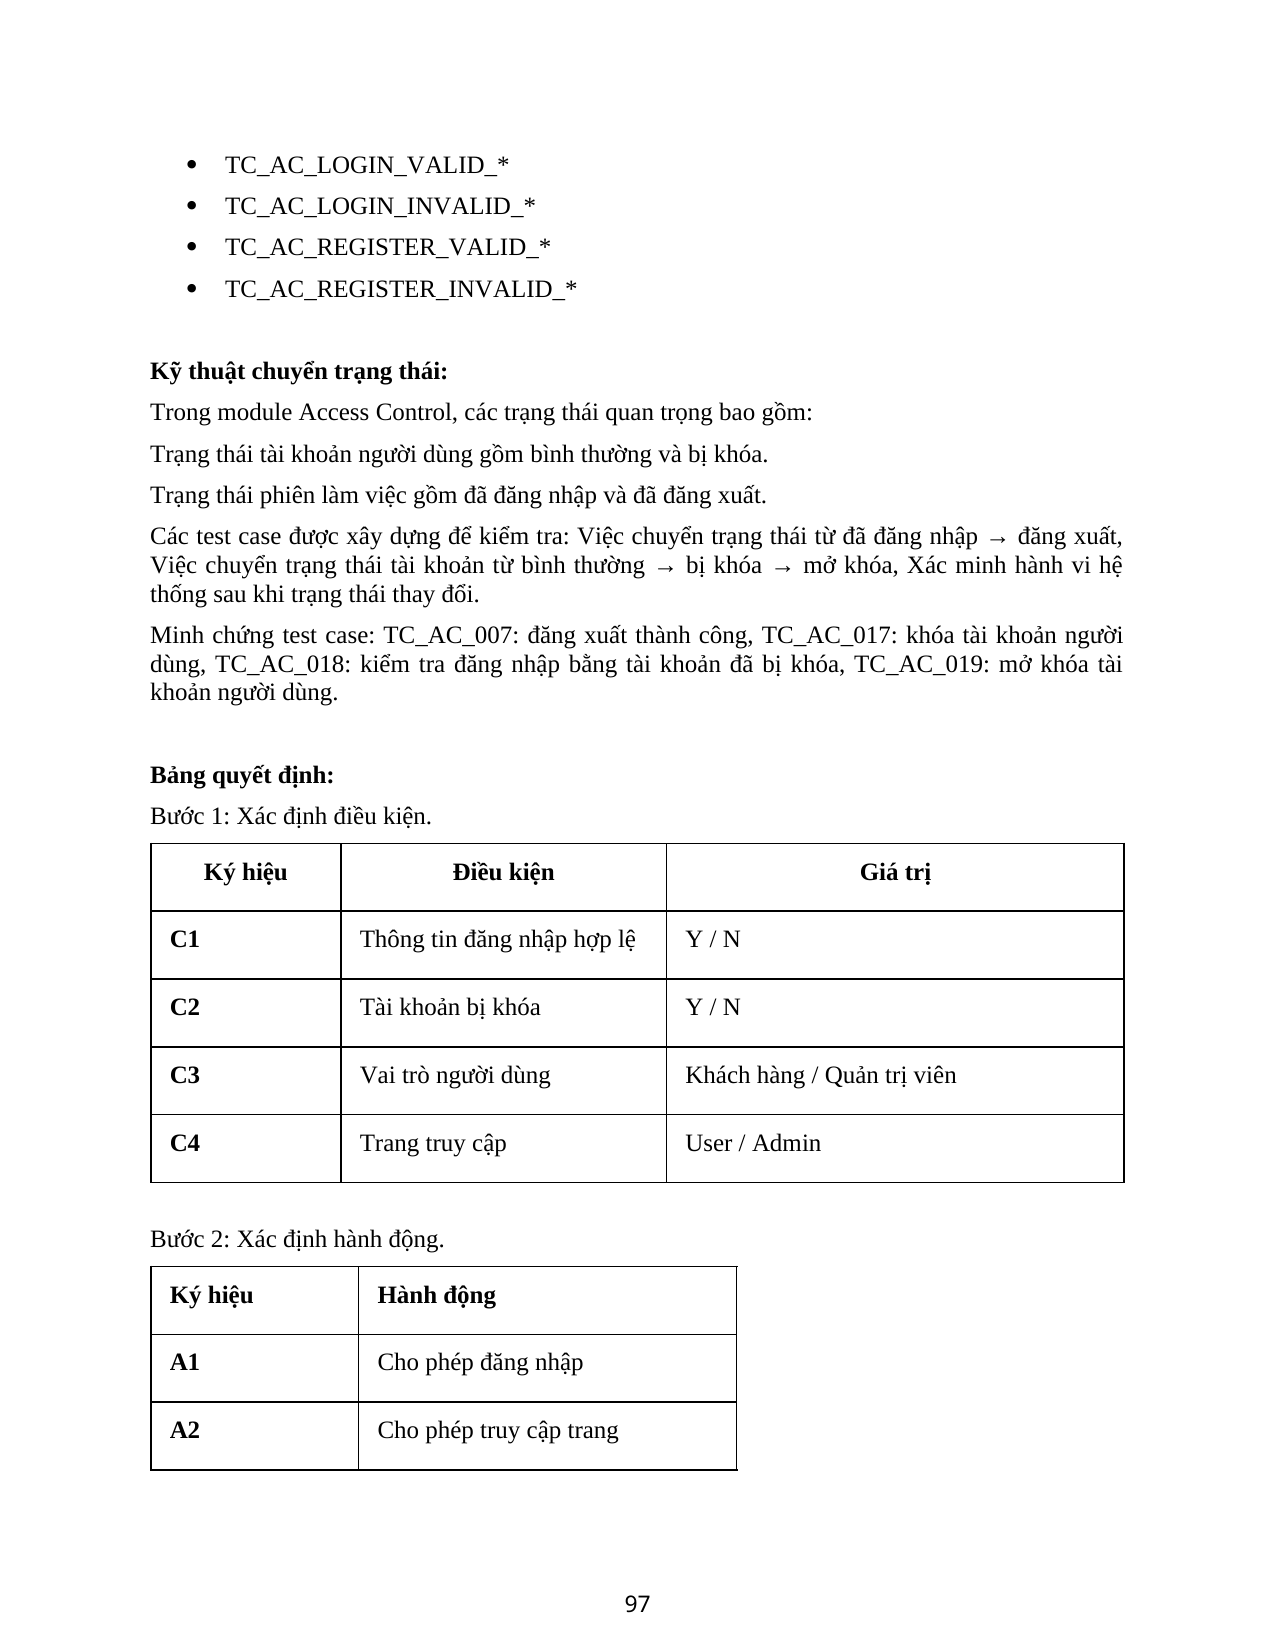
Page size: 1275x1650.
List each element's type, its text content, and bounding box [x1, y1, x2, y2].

text Bước 2: Xác định hành động. [150, 1224, 1125, 1253]
table_header Điều kiện [342, 844, 666, 910]
table_cell User / Admin [667, 1115, 1123, 1182]
table_cell Khách hàng / Quản trị viên [667, 1048, 1123, 1114]
list TC_AC_LOGIN_INVALID_* [187, 191, 1125, 220]
table_cell A2 [152, 1403, 358, 1469]
table_cell C4 [152, 1115, 340, 1182]
text Minh chứng test case: TC_AC_007: đăng xuất thành công, TC_AC_017: khóa tài khoản người dùng, TC_AC_018: kiểm tra đăng nhập bằng tài khoản đã bị khóa, TC_AC_019: mở khóa tài khoản người dùng. [150, 620, 1125, 706]
table_cell Y / N [667, 912, 1123, 978]
list TC_AC_REGISTER_INVALID_* [187, 274, 1125, 302]
text Trong module Access Control, các trạng thái quan trọng bao gồm: [150, 397, 1125, 426]
table_cell Thông tin đăng nhập hợp lệ [342, 912, 666, 978]
list TC_AC_REGISTER_VALID_* [187, 232, 1125, 261]
table_cell Cho phép đăng nhập [359, 1335, 736, 1401]
table_cell Y / N [667, 980, 1123, 1046]
table_header Ký hiệu [152, 844, 340, 910]
table_cell Trang truy cập [342, 1115, 666, 1182]
text Trạng thái tài khoản người dùng gồm bình thường và bị khóa. [150, 439, 1125, 467]
table_cell A1 [152, 1335, 358, 1401]
table_cell Cho phép truy cập trang [359, 1403, 736, 1469]
text Bảng quyết định: [150, 760, 1125, 789]
text Bước 1: Xác định điều kiện. [150, 801, 1125, 830]
table_header Giá trị [667, 844, 1123, 910]
table_cell C2 [152, 980, 340, 1046]
table_cell Tài khoản bị khóa [342, 980, 666, 1046]
list TC_AC_LOGIN_VALID_* [187, 150, 1125, 179]
table_header Ký hiệu [152, 1267, 358, 1333]
text Các test case được xây dựng để kiểm tra: Việc chuyển trạng thái từ đã đăng nhập → đăng xuất, Việc chuyển trạng thái tài khoản từ bình thường → bị khóa → mở khóa, Xác minh hành vi hệ thống sau khi trạng thái thay đổi. [150, 521, 1125, 607]
text Trạng thái phiên làm việc gồm đã đăng nhập và đã đăng xuất. [150, 480, 1125, 509]
table_header Hành động [359, 1267, 736, 1333]
text Kỹ thuật chuyển trạng thái: [150, 356, 1125, 385]
table_cell C1 [152, 912, 340, 978]
table_cell C3 [152, 1048, 340, 1114]
table_cell Vai trò người dùng [342, 1048, 666, 1114]
